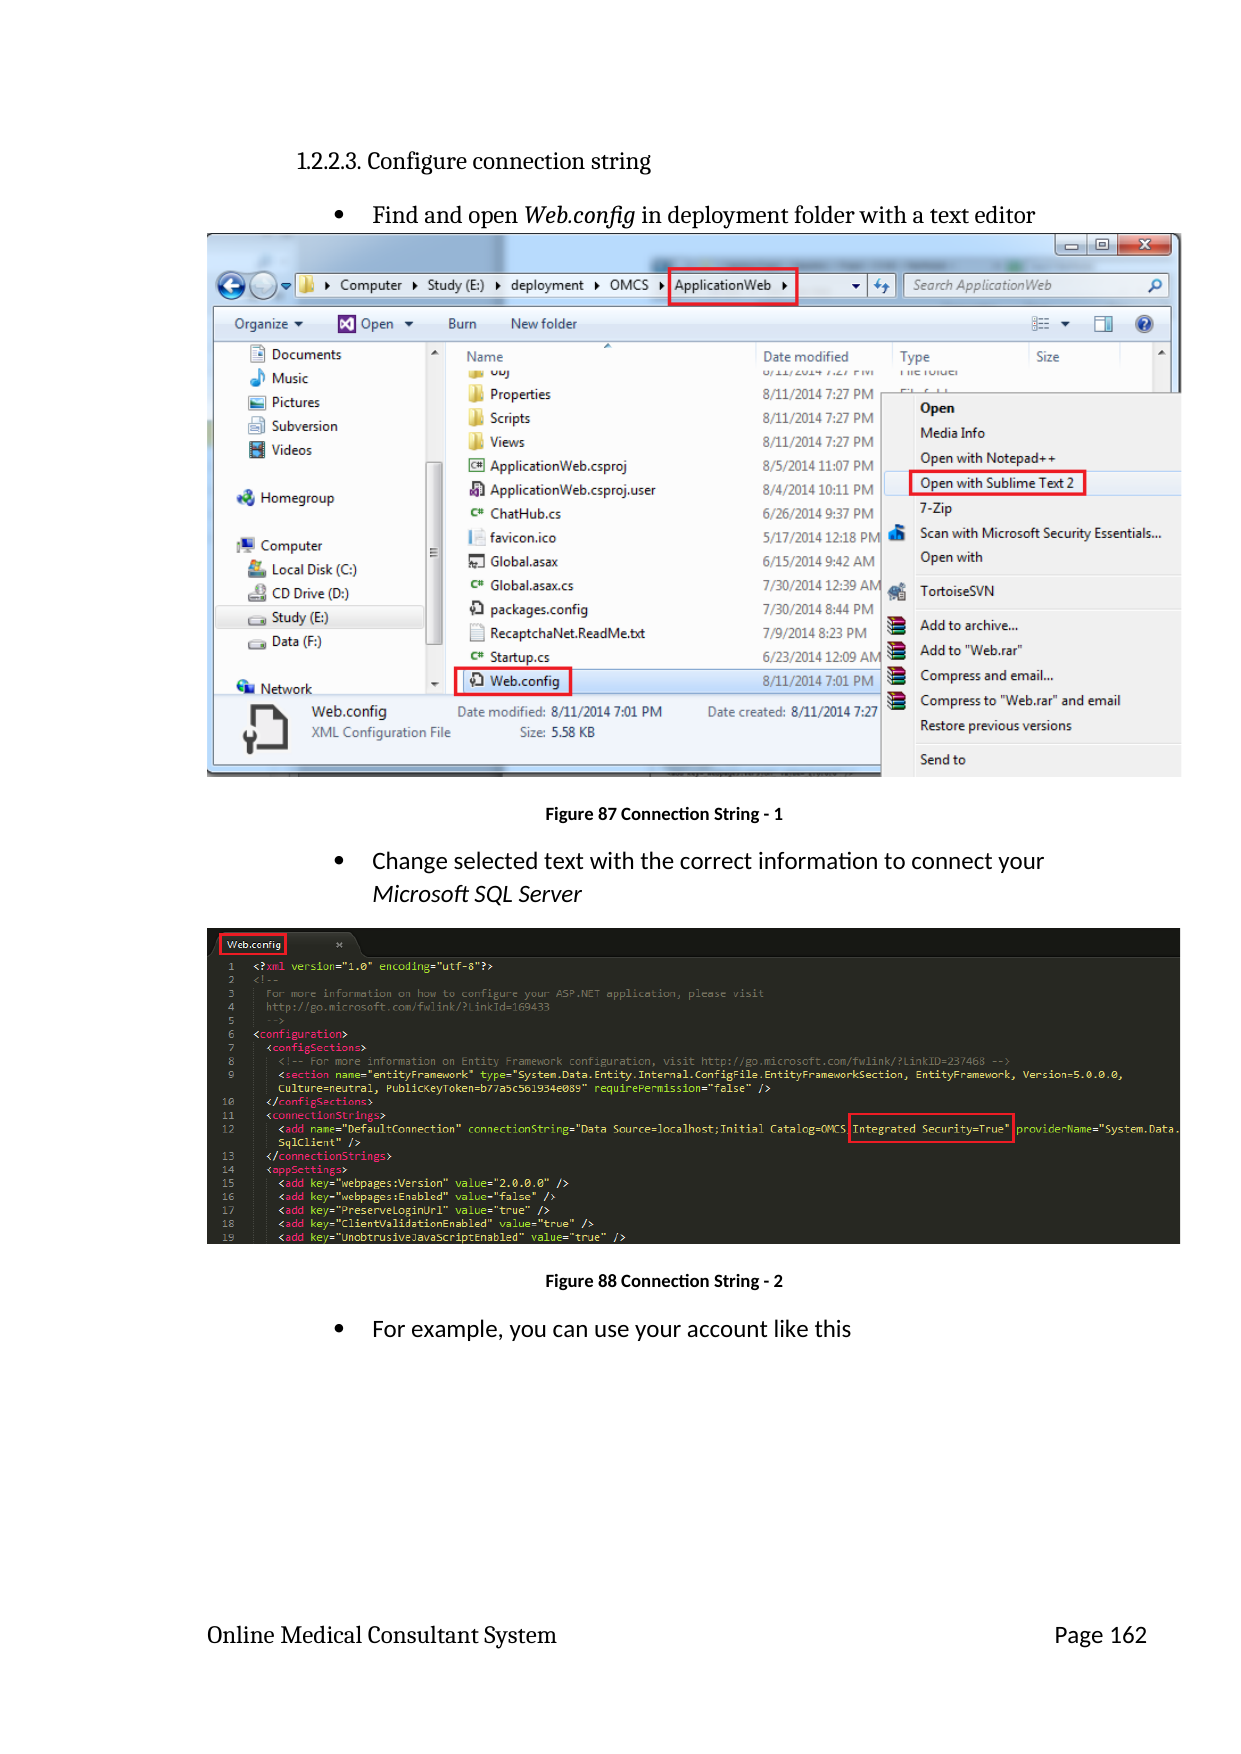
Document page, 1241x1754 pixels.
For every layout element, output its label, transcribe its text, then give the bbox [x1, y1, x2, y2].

picture [207, 928, 1180, 1244]
list For example, you can use your account like this [334, 1313, 1122, 1343]
subtitle Configure connection string [282, 147, 1122, 176]
list Change selected text with the correct information to connect your Microsoft SQL Server [334, 846, 1122, 909]
text Figure 88 Connection String - 2 [207, 1269, 1122, 1292]
subtitle Find and open Web.config in deployment folder with a text editor [334, 201, 1122, 229]
text Figure 87 Connection String - 1 [207, 802, 1122, 825]
picture [207, 233, 1182, 777]
